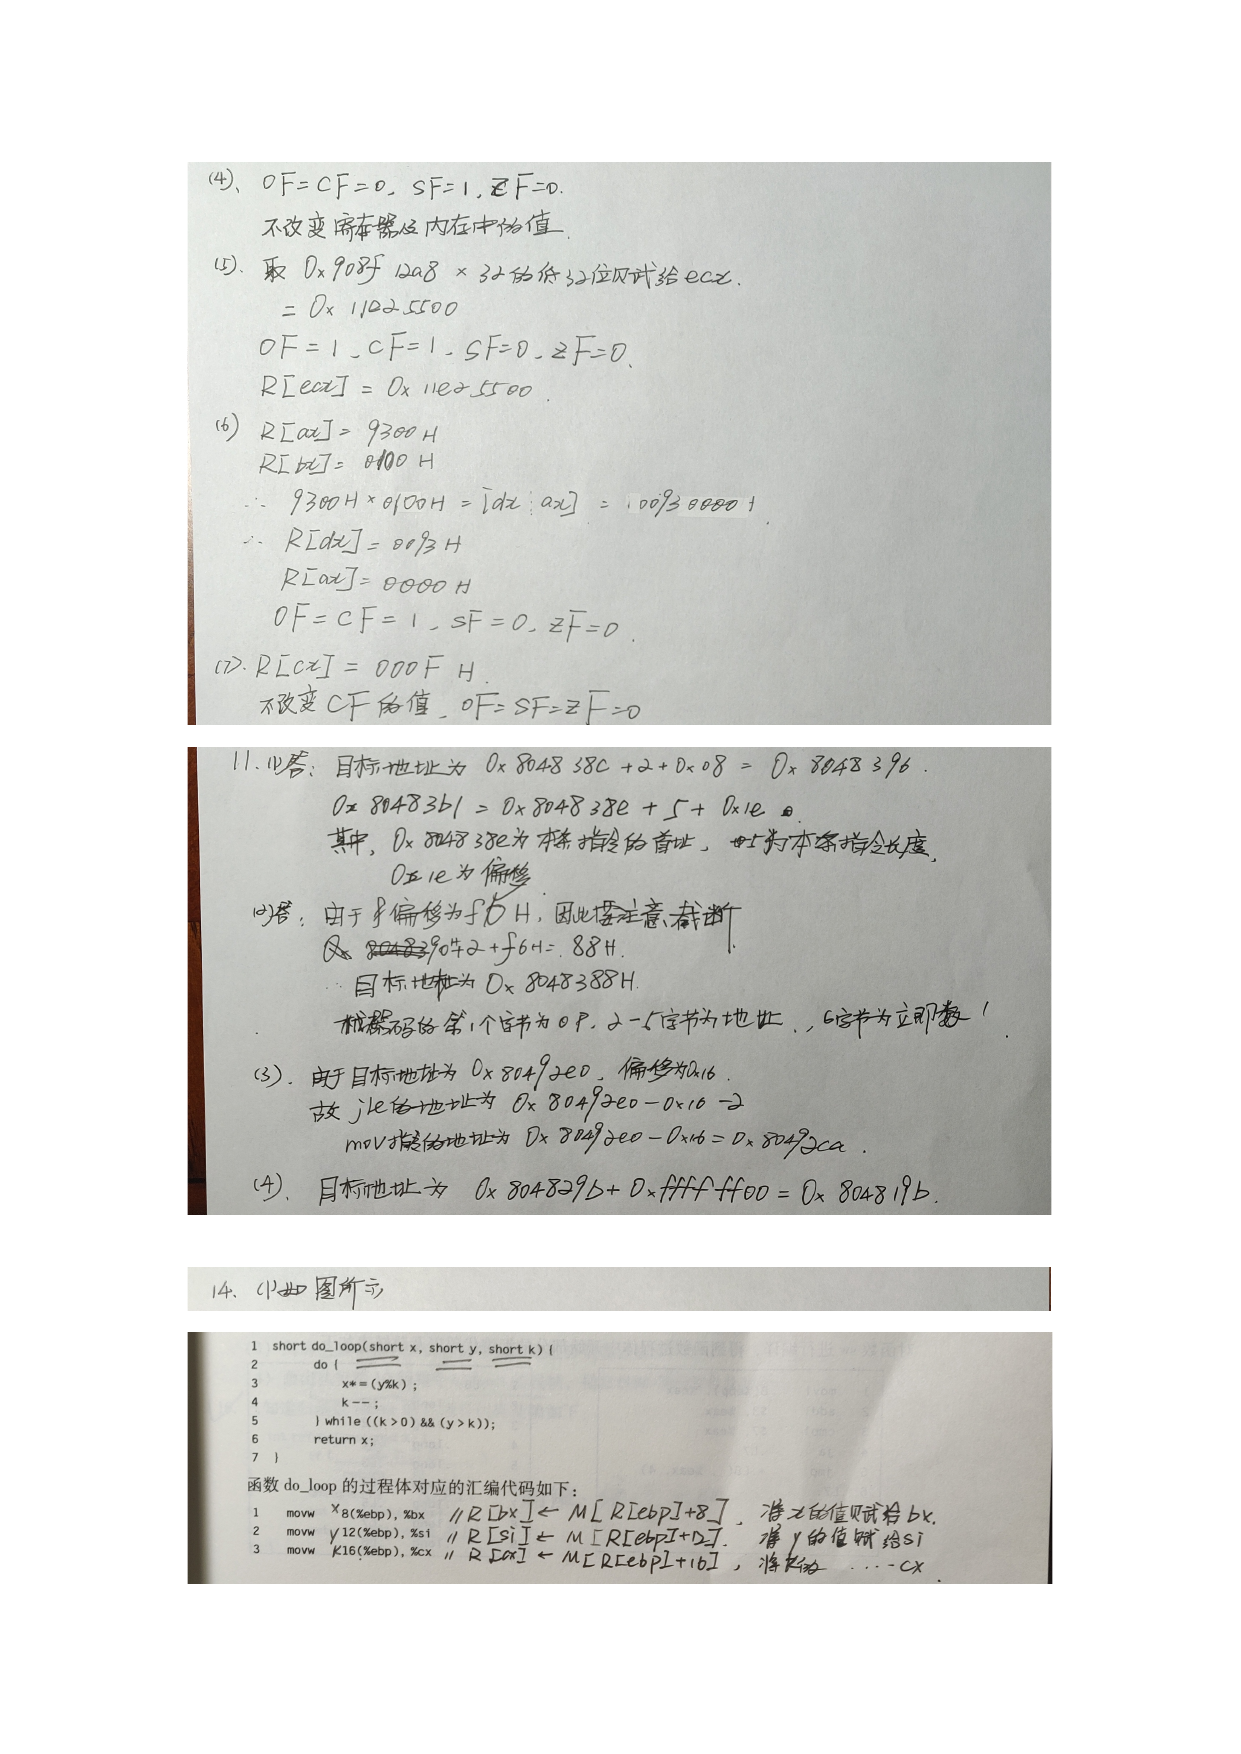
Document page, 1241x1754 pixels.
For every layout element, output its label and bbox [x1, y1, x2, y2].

picture [187, 1332, 1053, 1584]
picture [187, 747, 1052, 1215]
picture [187, 1267, 1051, 1311]
picture [187, 162, 1052, 725]
